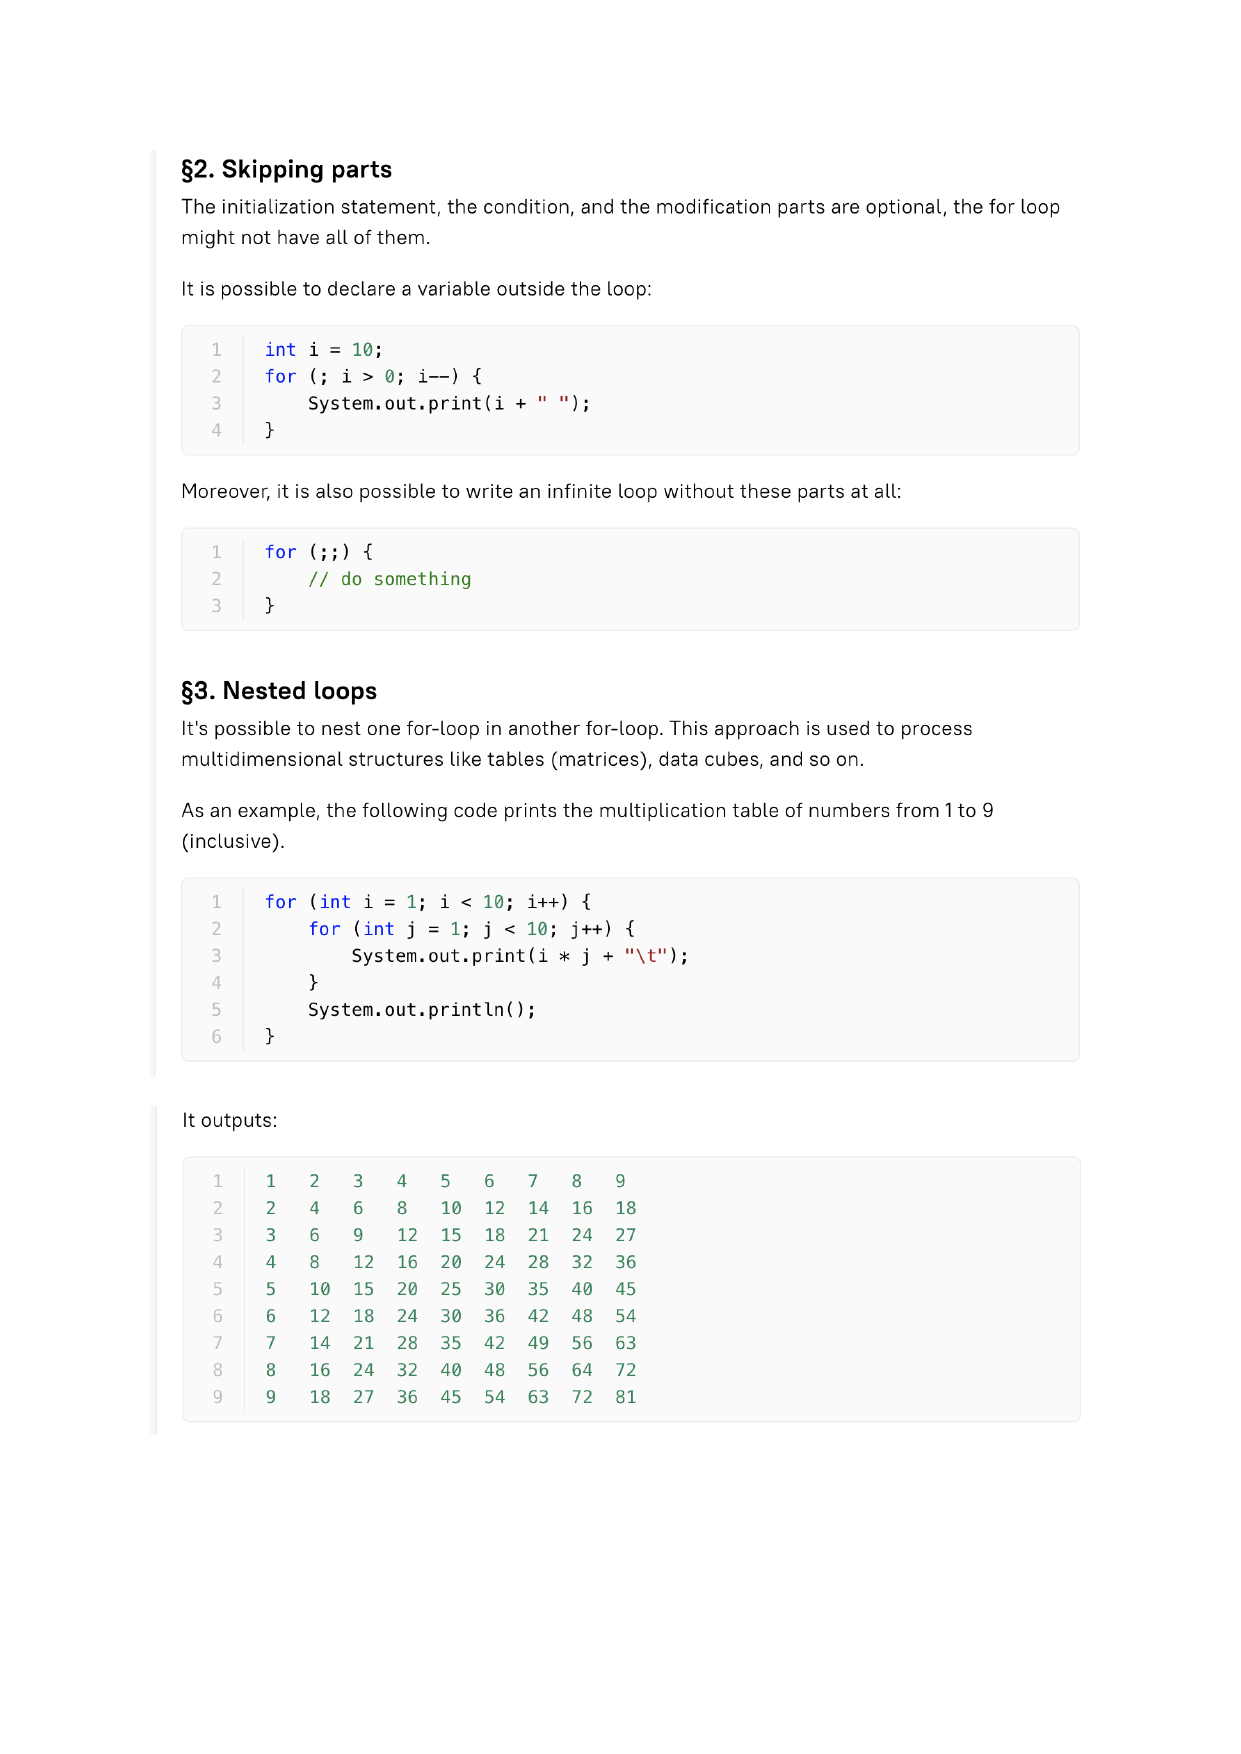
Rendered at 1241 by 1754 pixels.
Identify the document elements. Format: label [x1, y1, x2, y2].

picture [150, 1106, 1091, 1435]
picture [150, 150, 1091, 1077]
